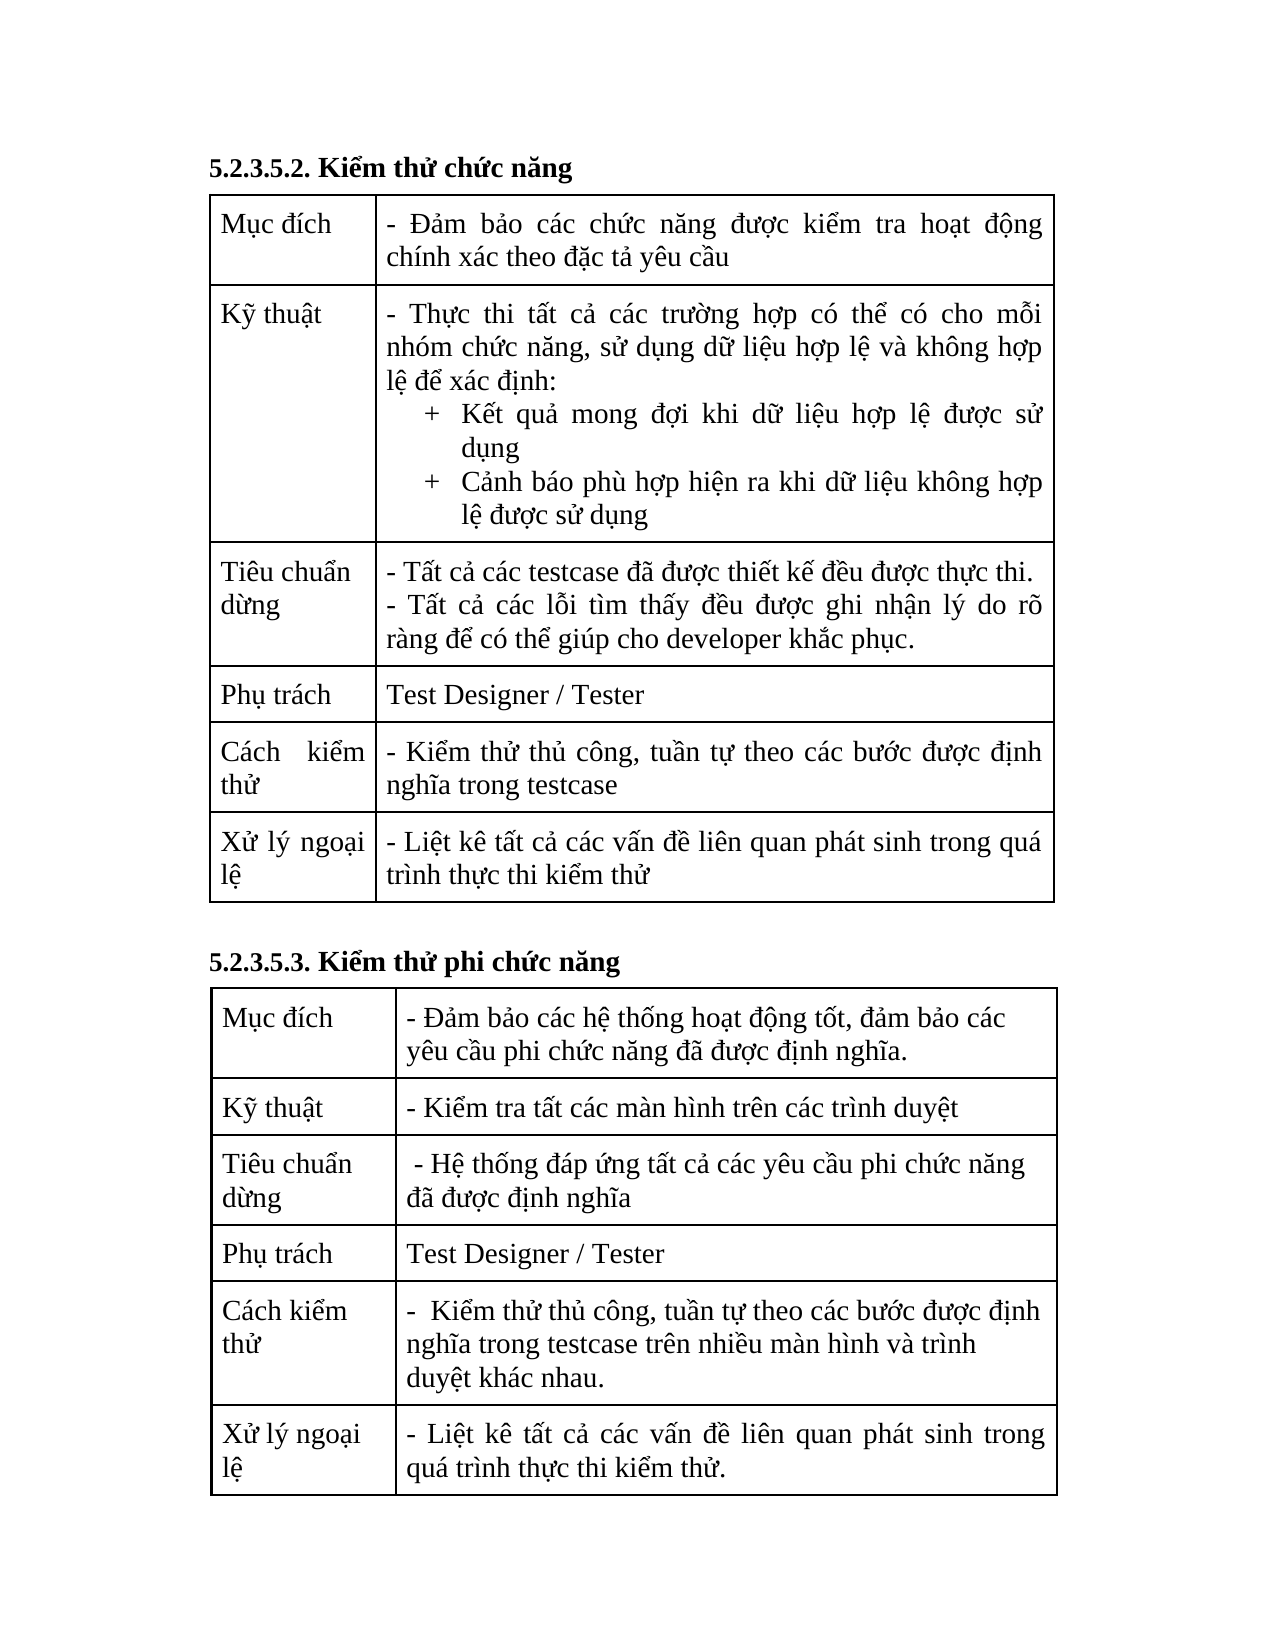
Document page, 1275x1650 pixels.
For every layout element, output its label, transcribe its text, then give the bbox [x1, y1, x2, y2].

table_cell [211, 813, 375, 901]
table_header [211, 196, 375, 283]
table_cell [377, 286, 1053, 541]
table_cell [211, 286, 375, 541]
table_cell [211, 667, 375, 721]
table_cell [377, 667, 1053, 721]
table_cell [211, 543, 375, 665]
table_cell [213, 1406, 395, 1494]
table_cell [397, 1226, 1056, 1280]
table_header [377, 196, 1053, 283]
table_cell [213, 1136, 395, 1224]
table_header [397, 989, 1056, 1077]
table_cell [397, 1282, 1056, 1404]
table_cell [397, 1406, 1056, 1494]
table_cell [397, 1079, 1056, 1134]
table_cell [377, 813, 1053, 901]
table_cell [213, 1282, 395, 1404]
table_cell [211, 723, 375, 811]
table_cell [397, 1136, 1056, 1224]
text 5.2.3.5.3. Kiểm thử phi chức năng [209, 944, 1125, 977]
subtitle 5.2.3.5.2. Kiểm thử chức năng [209, 150, 1125, 183]
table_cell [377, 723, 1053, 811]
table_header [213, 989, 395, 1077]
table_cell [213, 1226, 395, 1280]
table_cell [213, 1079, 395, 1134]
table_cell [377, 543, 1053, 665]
